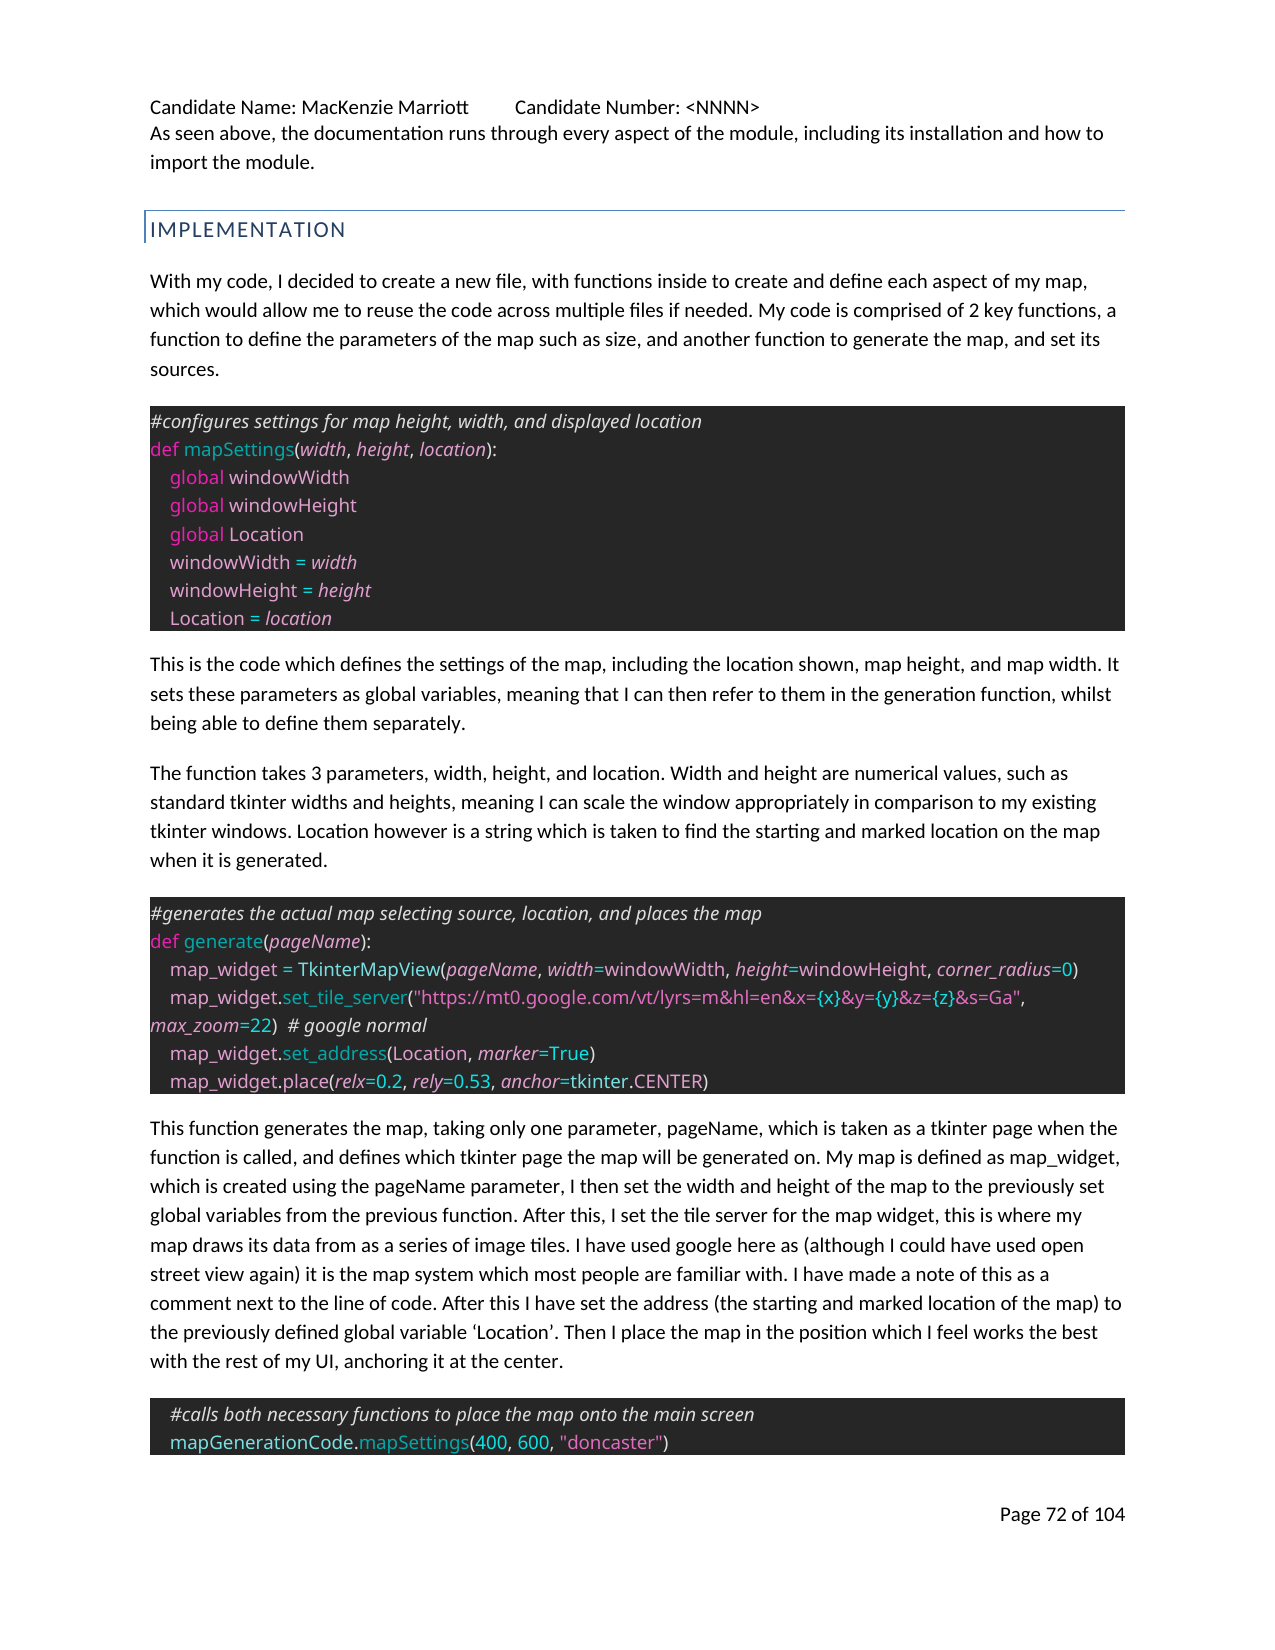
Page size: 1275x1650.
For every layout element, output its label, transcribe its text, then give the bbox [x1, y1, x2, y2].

text With my code, I decided to create a new file, with functions inside to create and define each aspect of my map, which would allow me to reuse the code across multiple files if needed. My code is comprised of 2 key functions, a function to define the parameters of the map such as size, and another function to generate the map, and set its sources. [150, 268, 1125, 381]
text global windowWidth [150, 462, 1125, 490]
text def generate(pageName): [150, 926, 1125, 954]
text mapGenerationCode.mapSettings(400, 600, "doncaster") [150, 1427, 1125, 1455]
text global windowHeight [150, 490, 1125, 518]
text map_widget.set_address(Location, marker=True) [150, 1038, 1125, 1066]
text Location = location [150, 603, 1125, 631]
text The function takes 3 parameters, width, height, and location. Width and height are numerical values, such as standard tkinter widths and heights, meaning I can scale the window appropriately in comparison to my existing tkinter windows. Location however is a string which is taken to find the starting and marked location on the map when it is generated. [150, 760, 1125, 873]
text #configures settings for map height, width, and displayed location [150, 406, 1125, 434]
text map_widget.set_tile_server("https://mt0.google.com/vt/lyrs=m&hl=en&x={x}&y={y}&z={z}&s=Ga", max_zoom=22) # google normal [150, 982, 1125, 1038]
text #generates the actual map selecting source, location, and places the map [150, 897, 1125, 926]
text This is the code which defines the settings of the map, including the location shown, map height, and map width. It sets these parameters as global variables, meaning that I can then refer to them in the generation function, whilst being able to define them separately. [150, 652, 1125, 735]
text #calls both necessary functions to place the map onto the main screen [150, 1398, 1125, 1427]
text As seen above, the documentation runs through every aspect of the module, including its installation and how to import the module. [150, 120, 1125, 174]
text windowWidth = width [150, 546, 1125, 574]
text This function generates the map, taking only one parameter, pageName, which is taken as a tkinter page when the function is called, and defines which tkinter page the map will be generated on. My map is defined as map_widget, which is created using the pageName parameter, I then set the width and height of the map to the previously set global variables from the previous function. After this, I set the tile server for the map widget, this is where my map draws its data from as a series of image tiles. I have used google here as (although I could have used open street view again) it is the map system which most people are familiar with. I have made a note of this as a comment next to the line of code. After this I have set the address (the starting and marked location of the map) to the previously defined global variable ‘Location’. Then I place the map in the position which I feel works the best with the rest of my UI, anchoring it at the center. [150, 1115, 1125, 1374]
text def mapSettings(width, height, location): [150, 434, 1125, 462]
subtitle Implementation [146, 211, 1125, 243]
text windowHeight = height [150, 574, 1125, 603]
text global Location [150, 518, 1125, 546]
text map_widget.place(relx=0.2, rely=0.53, anchor=tkinter.CENTER) [150, 1066, 1125, 1094]
text map_widget = TkinterMapView(pageName, width=windowWidth, height=windowHeight, corner_radius=0) [150, 954, 1125, 982]
